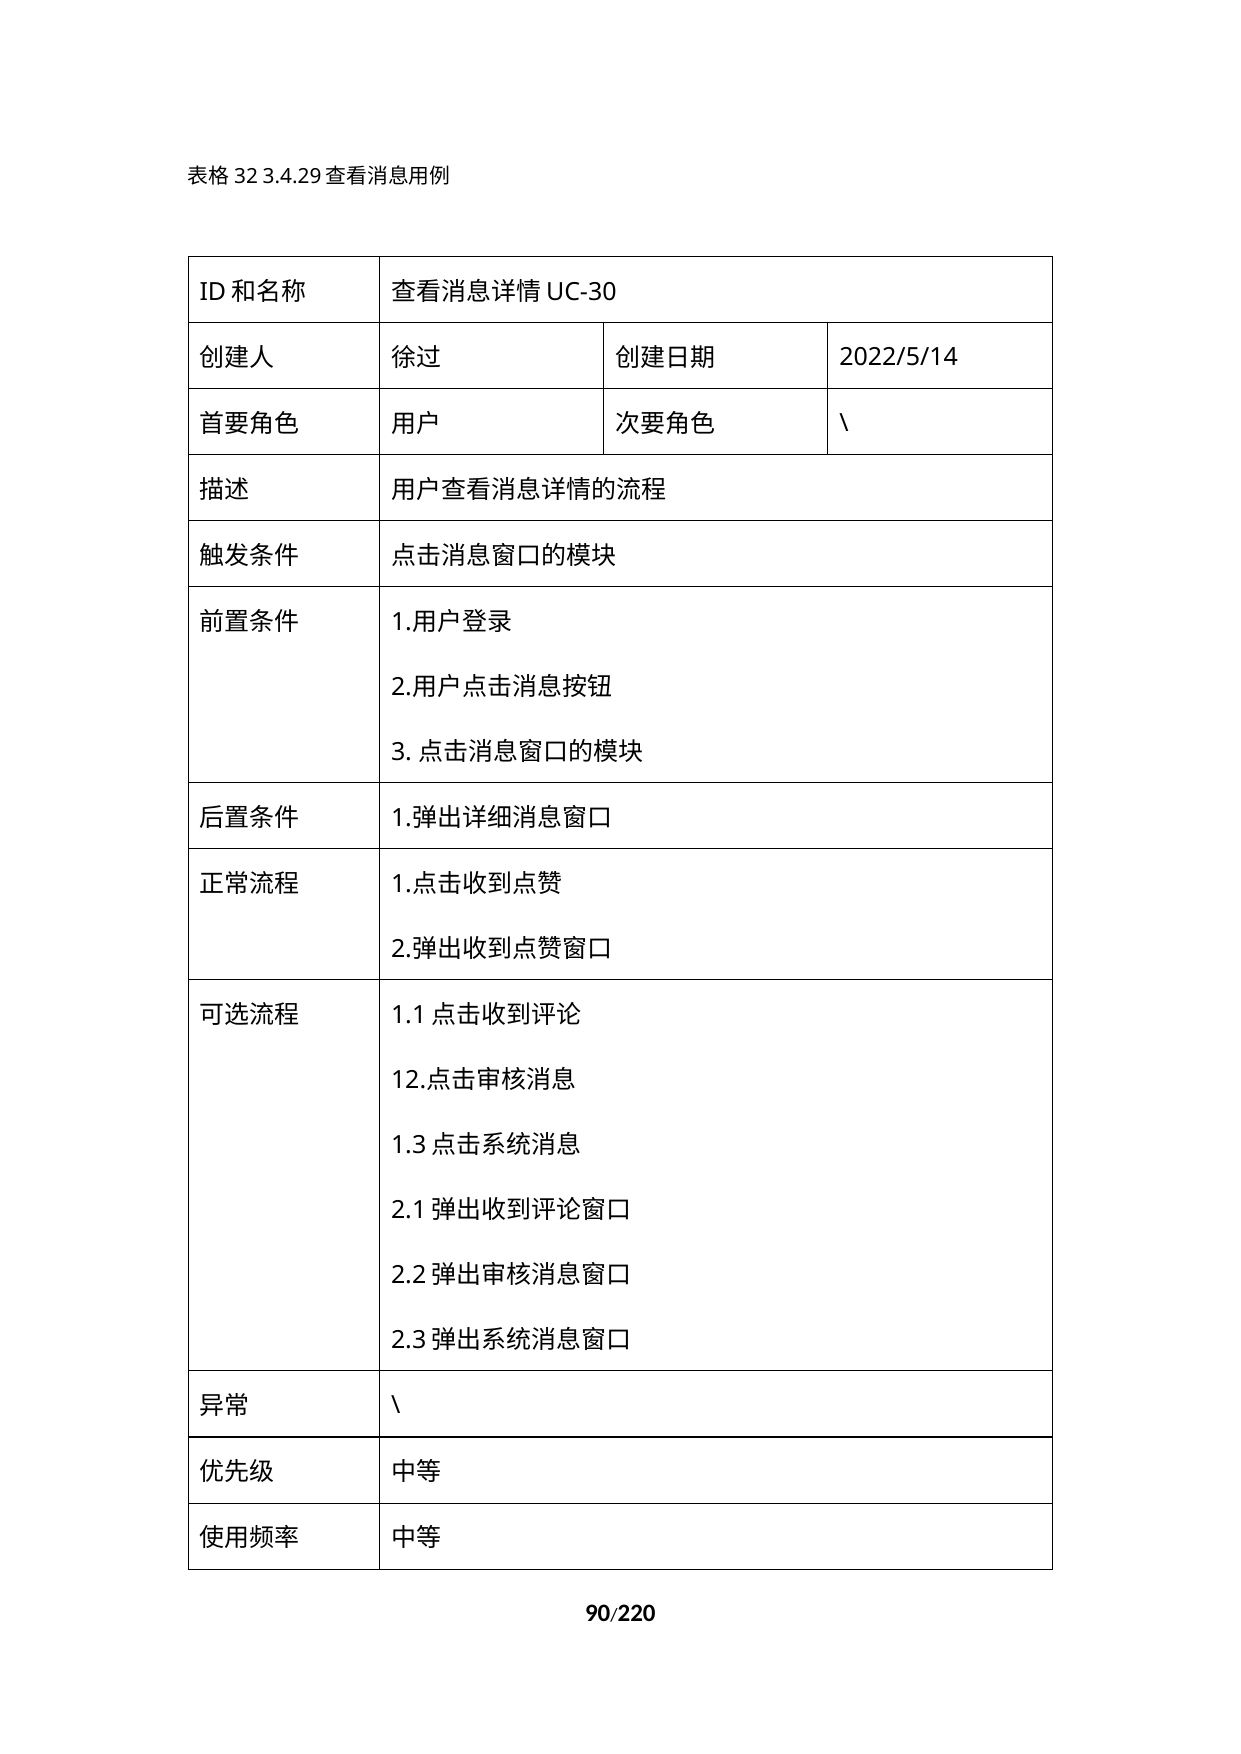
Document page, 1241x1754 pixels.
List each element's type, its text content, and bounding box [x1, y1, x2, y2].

table_cell 点击消息窗口的模块 [380, 521, 1052, 586]
table_cell 1.弹出详细消息窗口 [380, 783, 1052, 848]
table_cell 描述 [189, 455, 379, 520]
table_cell 2022/5/14 [828, 323, 1052, 388]
table_cell 1.1点击收到评论 12.点击审核消息 1.3点击系统消息 2.1弹出收到评论窗口 2.2弹出审核消息窗口 2.3弹出系统消息窗口 [380, 980, 1052, 1370]
table_cell 1.点击收到点赞 2.弹出收到点赞窗口 [380, 849, 1052, 979]
table_cell 正常流程 [189, 849, 379, 979]
table_cell 1.用户登录 2.用户点击消息按钮 3. 点击消息窗口的模块 [380, 587, 1052, 782]
table_cell 创建人 [189, 323, 379, 388]
table_cell 创建日期 [604, 323, 827, 388]
table_cell 徐过 [380, 323, 603, 388]
table_header 查看消息详情UC-30 [380, 257, 1052, 322]
table_cell 用户查看消息详情的流程 [380, 455, 1052, 520]
table_cell 用户 [380, 389, 603, 454]
table_cell 次要角色 [604, 389, 827, 454]
text 表格 32 3.4.29查看消息用例 [187, 158, 1053, 191]
table_cell 使用频率 [189, 1504, 379, 1568]
table_header ID和名称 [189, 257, 379, 322]
table_cell 触发条件 [189, 521, 379, 586]
table_cell \ [380, 1371, 1052, 1436]
table_cell 首要角色 [189, 389, 379, 454]
table_cell 前置条件 [189, 587, 379, 782]
table_cell 中等 [380, 1504, 1052, 1568]
table_cell \ [828, 389, 1052, 454]
table_cell 优先级 [189, 1438, 379, 1502]
table_cell 后置条件 [189, 783, 379, 848]
table_cell 中等 [380, 1438, 1052, 1502]
table_cell 异常 [189, 1371, 379, 1436]
table_cell 可选流程 [189, 980, 379, 1370]
